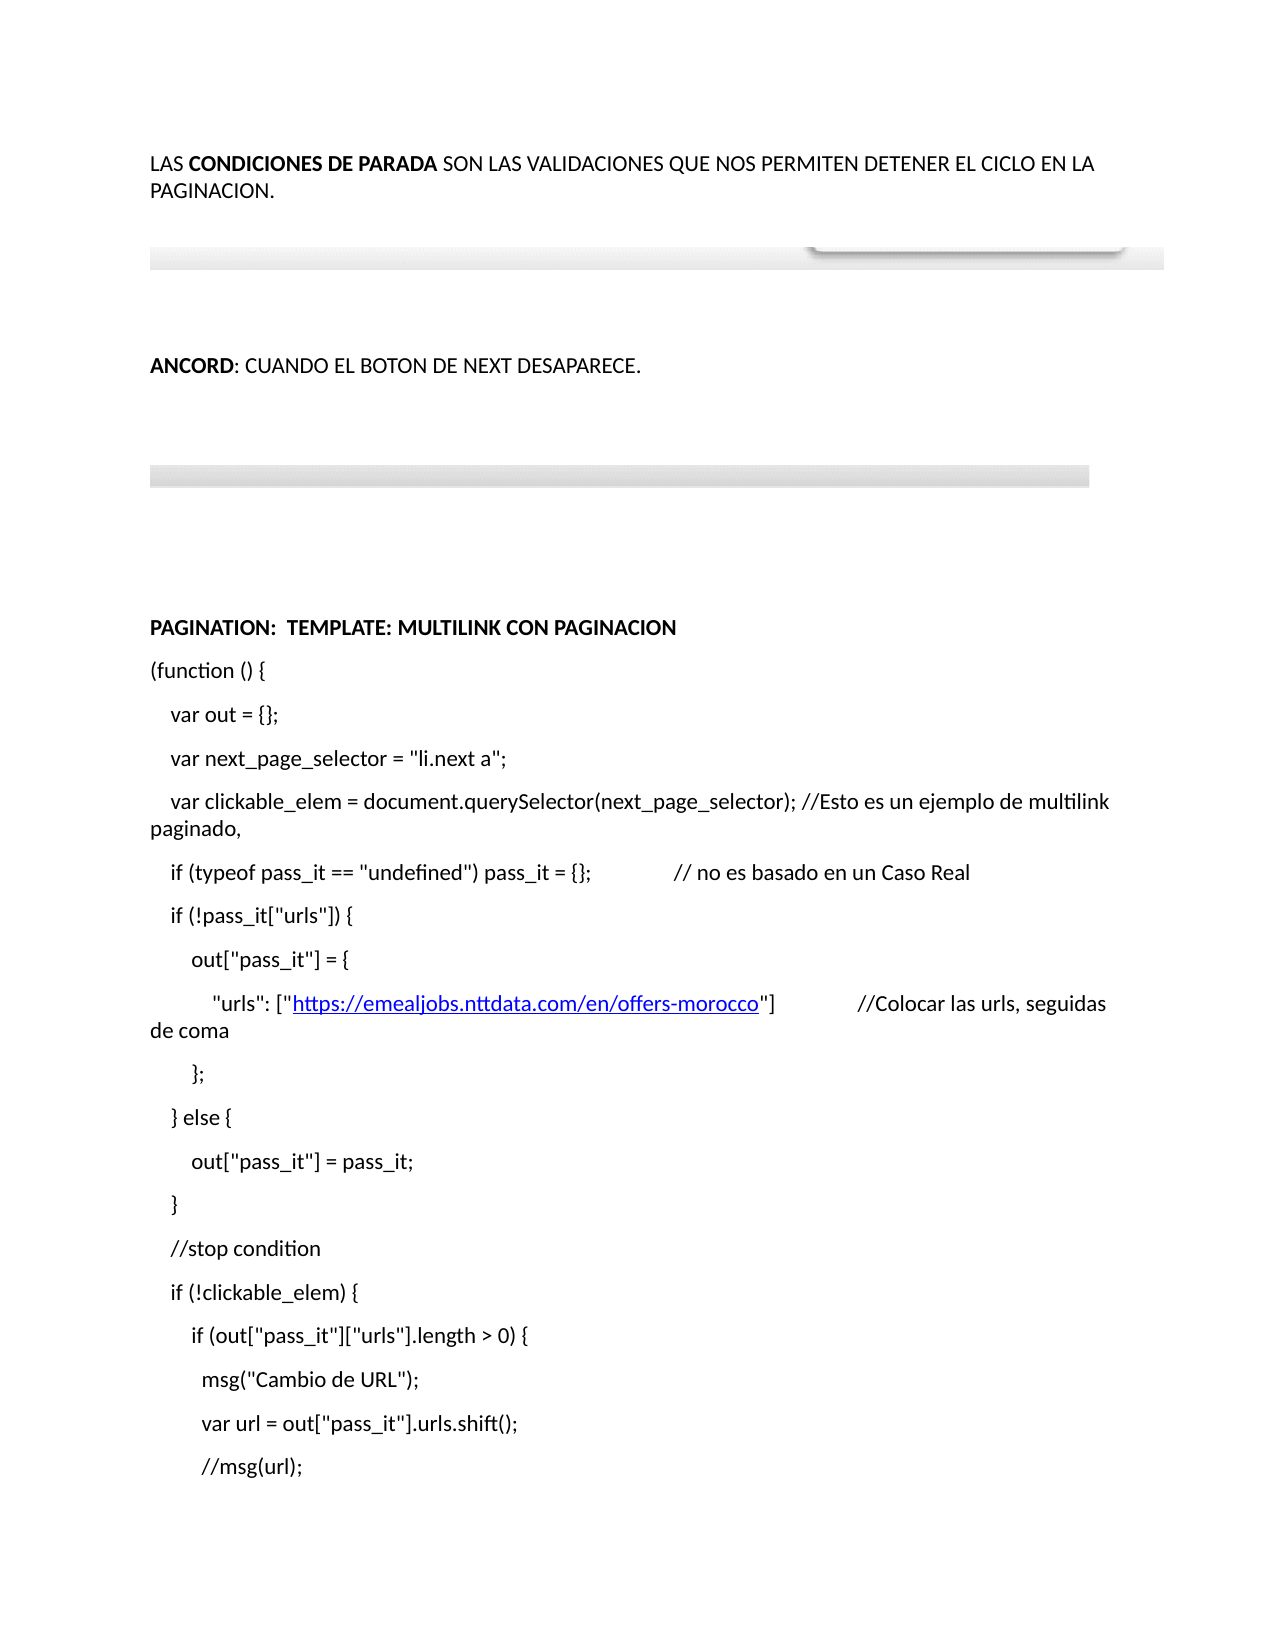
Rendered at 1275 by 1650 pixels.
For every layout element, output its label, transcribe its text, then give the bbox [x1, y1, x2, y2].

text if (!pass_it["urls"]) { [150, 902, 1125, 929]
text } else { [150, 1104, 1125, 1131]
text "urls": ["https://emealjobs.nttdata.com/en/offers-morocco"] //Colocar las urls, seguidas de coma [150, 989, 1125, 1043]
text out["pass_it"] = { [150, 946, 1125, 973]
text var clickable_elem = document.querySelector(next_page_selector); //Esto es un ejemplo de multilink paginado, [150, 788, 1125, 842]
text var out = {}; [150, 701, 1125, 728]
text //stop condition [150, 1235, 1125, 1262]
text var next_page_selector = "li.next a"; [150, 744, 1125, 771]
text }; [150, 1060, 1125, 1087]
text LAS CONDICIONES DE PARADA SON LAS VALIDACIONES QUE NOS PERMITEN DETENER EL CICLO EN LA PAGINACION. [150, 150, 1125, 204]
text out["pass_it"] = pass_it; [150, 1147, 1125, 1174]
text //msg(url); [150, 1453, 1125, 1480]
text if (out["pass_it"]["urls"].length > 0) { [150, 1322, 1125, 1349]
text } [150, 1191, 1125, 1218]
text if (typeof pass_it == "undefined") pass_it = {}; // no es basado en un Caso Real [150, 859, 1125, 886]
text var url = out["pass_it"].urls.shift(); [150, 1409, 1125, 1436]
text if (!clickable_elem) { [150, 1278, 1125, 1305]
text (function () { [150, 657, 1125, 684]
text msg("Cambio de URL"); [150, 1366, 1125, 1393]
text PAGINATION: TEMPLATE: MULTILINK CON PAGINACION [150, 613, 1125, 640]
text ANCORD: CUANDO EL BOTON DE NEXT DESAPARECE. [150, 352, 1125, 378]
